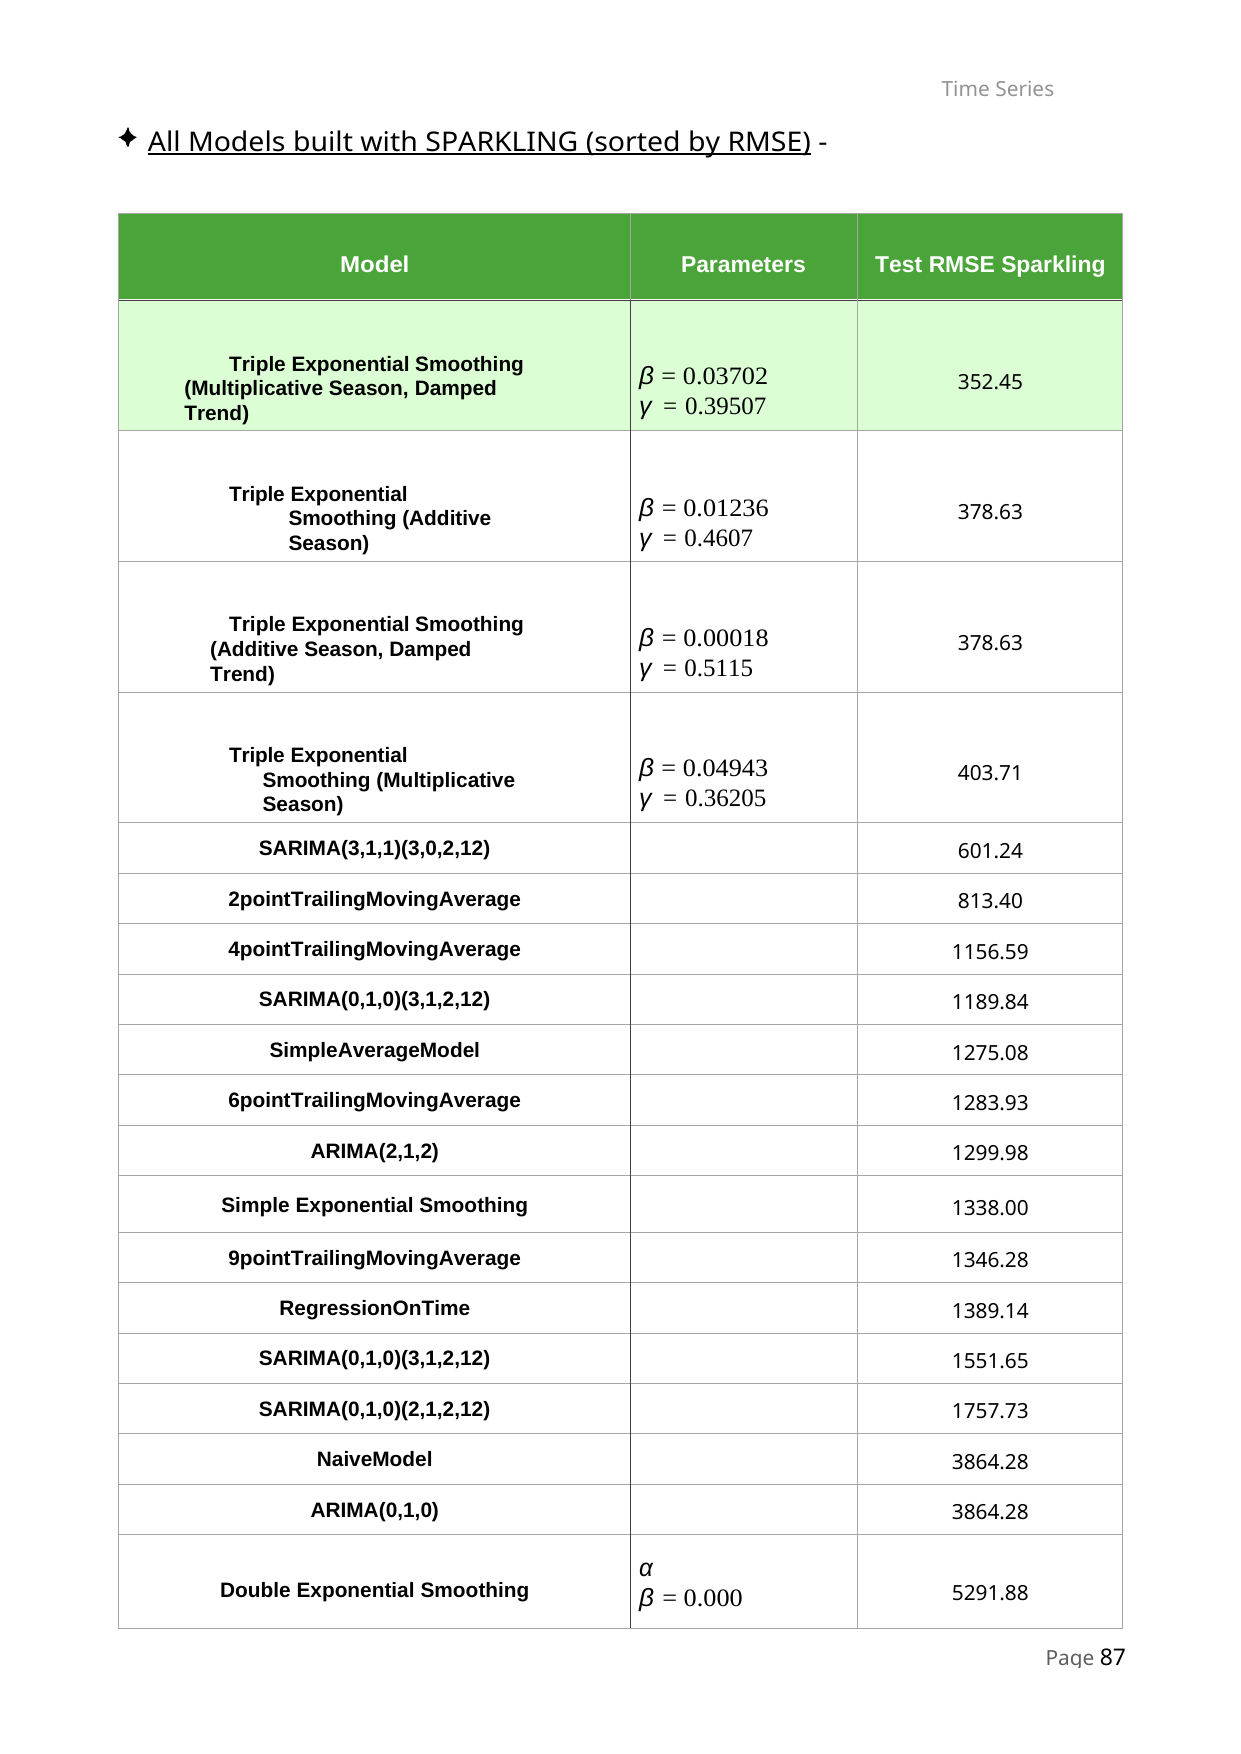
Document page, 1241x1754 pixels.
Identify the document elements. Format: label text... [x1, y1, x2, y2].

table_cell Triple Exponential Smoothing (Multiplicative Season, Damped Trend) [119, 301, 630, 430]
table_header Model [119, 214, 630, 299]
table_cell ARIMA(2,1,2) [119, 1126, 630, 1175]
table_cell 5291.88 [858, 1535, 1122, 1628]
table_cell Triple Exponential Smoothing (Additive Season) [119, 431, 630, 561]
table_cell 352.45 [858, 301, 1122, 430]
table_cell SimpleAverageModel [119, 1025, 630, 1074]
table_cell Double Exponential Smoothing [119, 1535, 630, 1628]
table_cell [631, 1334, 857, 1383]
table_cell 1275.08 [858, 1025, 1122, 1074]
table_cell [631, 1176, 857, 1232]
table_cell [631, 823, 857, 873]
table_cell [631, 1485, 857, 1534]
table_cell 601.24 [858, 823, 1122, 873]
table_cell [631, 1283, 857, 1332]
table_cell [631, 874, 857, 923]
table_cell SARIMA(0,1,0)(3,1,2,12) [119, 975, 630, 1024]
table_cell [631, 1126, 857, 1175]
table_cell 1156.59 [858, 924, 1122, 973]
table_cell 1283.93 [858, 1075, 1122, 1125]
table_header Parameters [631, 214, 857, 299]
table_cell [631, 924, 857, 973]
table_cell Triple Exponential Smoothing (Multiplicative Season) [119, 693, 630, 822]
table_cell 1346.28 [858, 1233, 1122, 1282]
table_cell 403.71 [858, 693, 1122, 822]
table_cell Simple Exponential Smoothing [119, 1176, 630, 1232]
table_cell β = 0.04943 γ = 0.36205 [631, 693, 857, 822]
picture [118, 127, 137, 147]
table_cell SARIMA(0,1,0)(2,1,2,12) [119, 1384, 630, 1433]
table_cell [631, 1233, 857, 1282]
table_cell β = 0.01236 γ = 0.4607 [631, 431, 857, 561]
table_cell 378.63 [858, 431, 1122, 561]
table_cell [631, 1025, 857, 1074]
table_cell 3864.28 [858, 1434, 1122, 1484]
table_cell RegressionOnTime [119, 1283, 630, 1332]
text All Models built with SPARKLING (sorted by RMSE) - [148, 122, 1134, 159]
table_cell β = 0.03702 γ = 0.39507 [631, 301, 857, 430]
table_cell 1338.00 [858, 1176, 1122, 1232]
table_cell β = 0.00018 γ = 0.5115 [631, 562, 857, 692]
table_cell 813.40 [858, 874, 1122, 923]
table_header Test RMSE Sparkling [858, 214, 1122, 299]
table_cell [631, 1384, 857, 1433]
table_cell 9pointTrailingMovingAverage [119, 1233, 630, 1282]
table_cell 1757.73 [858, 1384, 1122, 1433]
table_cell [631, 1075, 857, 1125]
table_cell [631, 1434, 857, 1484]
table_cell 3864.28 [858, 1485, 1122, 1534]
table_cell 378.63 [858, 562, 1122, 692]
table_cell [631, 975, 857, 1024]
table_cell 1389.14 [858, 1283, 1122, 1332]
table_cell 1299.98 [858, 1126, 1122, 1175]
table_cell 1189.84 [858, 975, 1122, 1024]
table_cell 1551.65 [858, 1334, 1122, 1383]
table_cell 2pointTrailingMovingAverage [119, 874, 630, 923]
table_cell 4pointTrailingMovingAverage [119, 924, 630, 973]
table_cell α β = 0.000 [631, 1535, 857, 1628]
table_cell 6pointTrailingMovingAverage [119, 1075, 630, 1125]
table_cell Triple Exponential Smoothing (Additive Season, Damped Trend) [119, 562, 630, 692]
table_cell SARIMA(0,1,0)(3,1,2,12) [119, 1334, 630, 1383]
table_cell ARIMA(0,1,0) [119, 1485, 630, 1534]
table_cell NaiveModel [119, 1434, 630, 1484]
table_cell SARIMA(3,1,1)(3,0,2,12) [119, 823, 630, 873]
